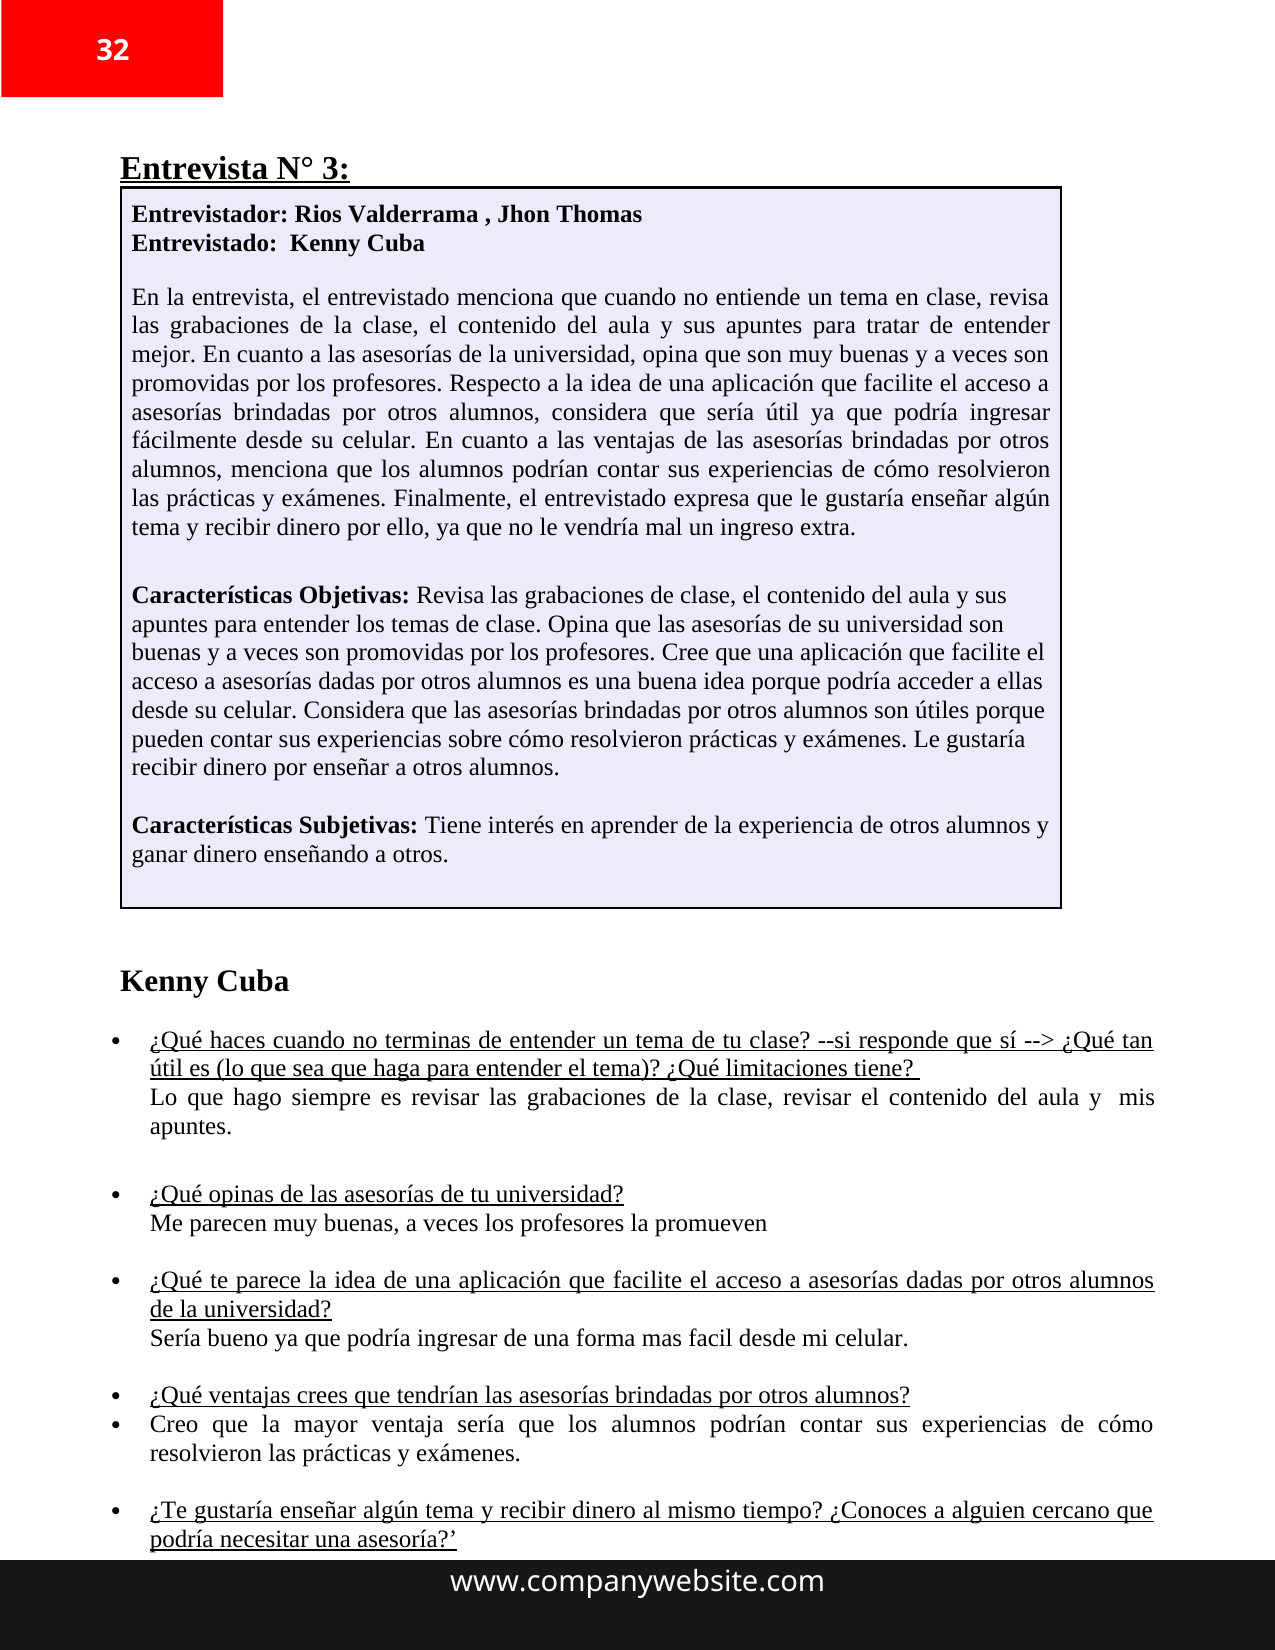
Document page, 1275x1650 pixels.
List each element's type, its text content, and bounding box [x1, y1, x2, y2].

list Creo que la mayor ventaja sería que los alumnos podrían contar sus experiencias de cómo resolvieron las prácticas y exámenes. [112, 1409, 1155, 1467]
text Entrevista N° 3: [120, 148, 1155, 186]
text Lo que hago siempre es revisar las grabaciones de la clase, revisar el contenido del aula y mis apuntes. [149, 1082, 1155, 1179]
text Me parecen muy buenas, a veces los profesores la promueven [149, 1208, 1155, 1237]
text Sería bueno ya que podría ingresar de una forma mas facil desde mi celular. [149, 1323, 1155, 1352]
text Kenny Cuba [120, 963, 1155, 998]
list ¿Te gustaría enseñar algún tema y recibir dinero al mismo tiempo? ¿Conoces a alguien cercano que podría necesitar una asesoría?’ [112, 1496, 1155, 1553]
table_header Entrevistador: Rios Valderrama , Jhon Thomas Entrevistado: Kenny Cuba En la entrevista, el entrevistado menciona que cuando no entiende un tema en clase, revisa las grabaciones de la clase, el contenido del aula y sus apuntes para tratar de entender mejor. En cuanto a las asesorías de la universidad, opina que son muy buenas y a veces son promovidas por los profesores. Respecto a la idea de una aplicación que facilite el acceso a asesorías brindadas por otros alumnos, considera que sería útil ya que podría ingresar fácilmente desde su celular. En cuanto a las ventajas de las asesorías brindadas por otros alumnos, menciona que los alumnos podrían contar sus experiencias de cómo resolvieron las prácticas y exámenes. Finalmente, el entrevistado expresa que le gustaría enseñar algún tema y recibir dinero por ello, ya que no le vendría mal un ingreso extra. Características Objetivas: Revisa las grabaciones de clase, el contenido del aula y sus apuntes para entender los temas de clase. Opina que las asesorías de su universidad son buenas y a veces son promovidas por los profesores. Cree que una aplicación que facilite el acceso a asesorías dadas por otros alumnos es una buena idea porque podría acceder a ellas desde su celular. Considera que las asesorías brindadas por otros alumnos son útiles porque pueden contar sus experiencias sobre cómo resolvieron prácticas y exámenes. Le gustaría recibir dinero por enseñar a otros alumnos. Características Subjetivas: Tiene interés en aprender de la experiencia de otros alumnos y ganar dinero enseñando a otros. [122, 189, 1060, 907]
list ¿Qué haces cuando no terminas de entender un tema de tu clase? --si responde que sí --> ¿Qué tan útil es (lo que sea que haga para entender el tema)? ¿Qué limitaciones tiene? [112, 1025, 1155, 1082]
list ¿Qué te parece la idea de una aplicación que facilite el acceso a asesorías dadas por otros alumnos de la universidad? [112, 1266, 1155, 1323]
list ¿Qué opinas de las asesorías de tu universidad? [112, 1179, 1155, 1208]
list ¿Qué ventajas crees que tendrían las asesorías brindadas por otros alumnos? [112, 1381, 1155, 1409]
